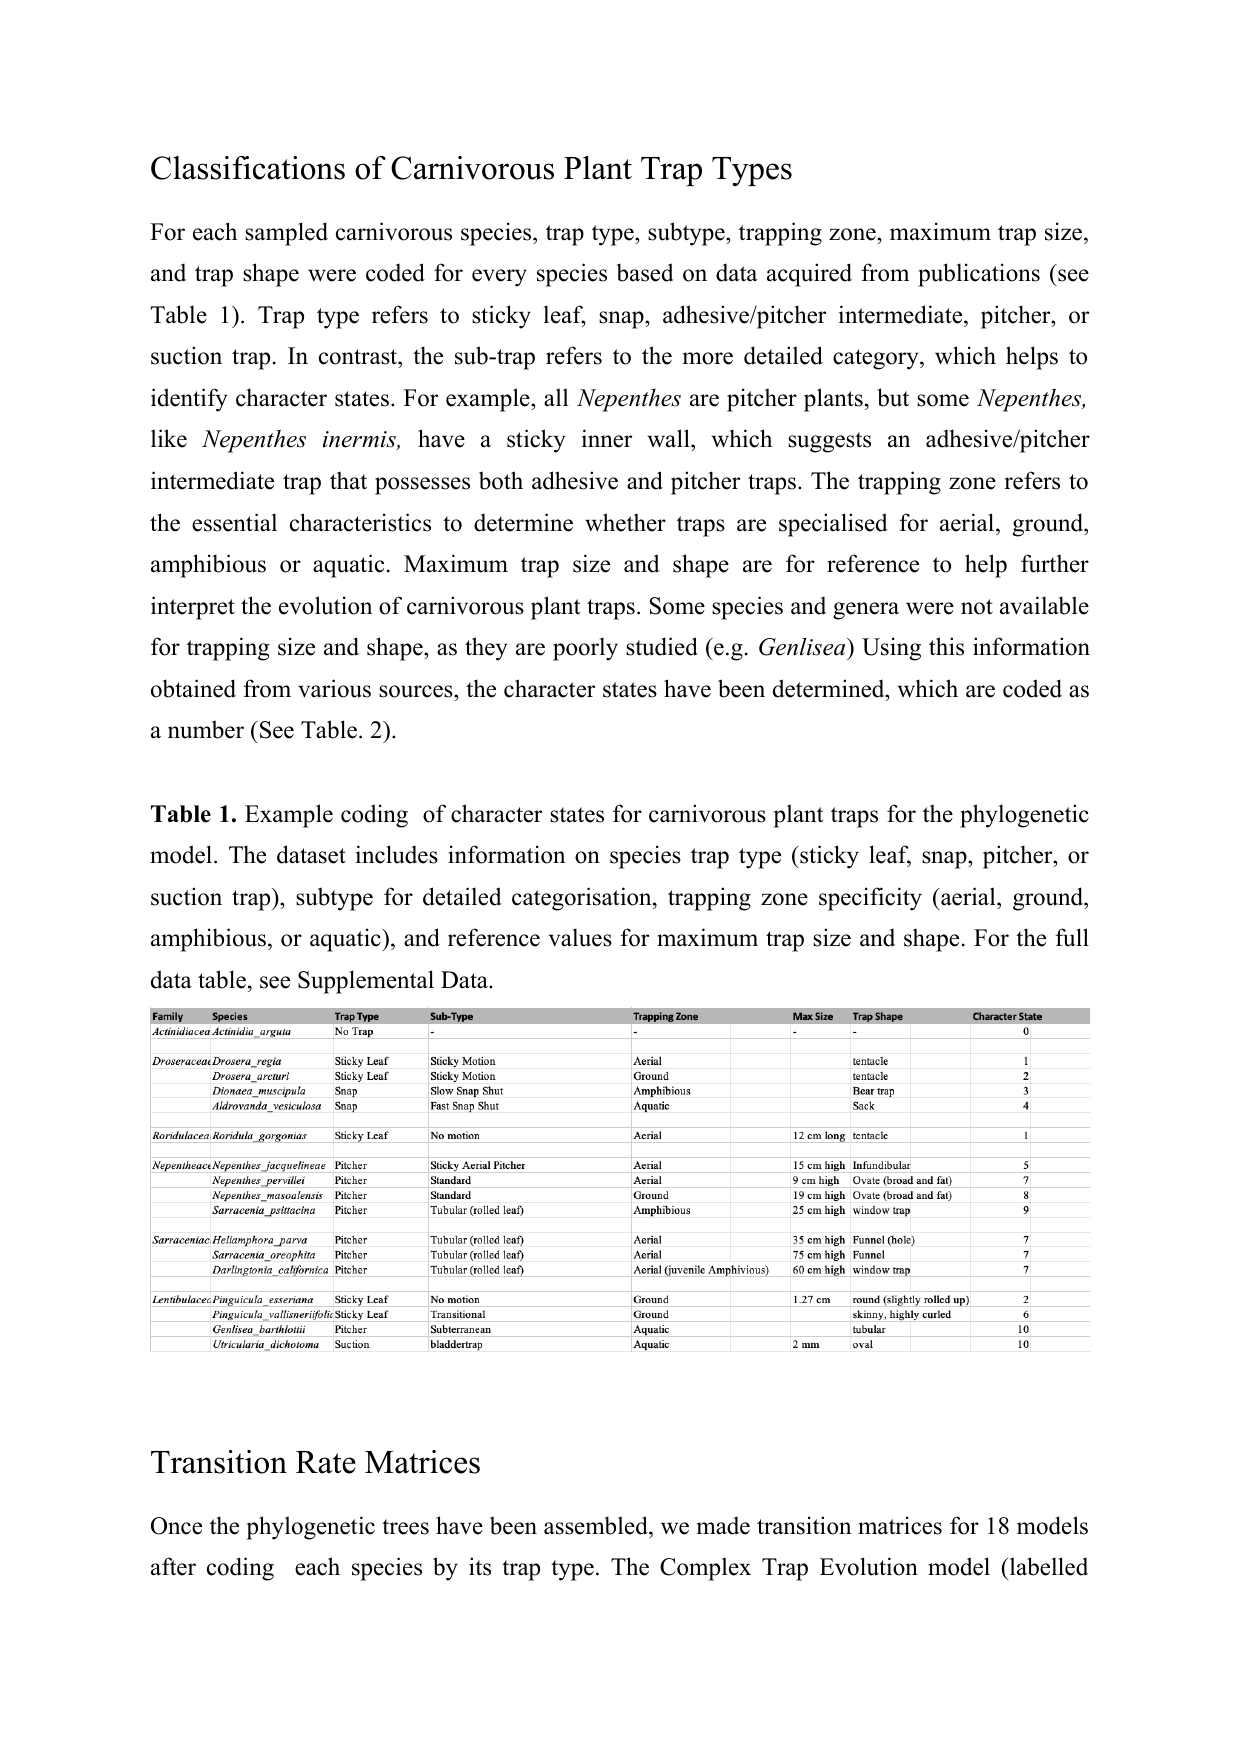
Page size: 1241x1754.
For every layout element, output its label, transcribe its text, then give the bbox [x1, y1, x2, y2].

picture [150, 1007, 1091, 1352]
text Table 1. Example coding of character states for carnivorous plant traps for the phylogenetic model. The dataset includes information on species trap type (sticky leaf, snap, pitcher, or suction trap), subtype for detailed categorisation, trapping zone specificity (aerial, ground, amphibious, or aquatic), and reference values for maximum trap size and shape. For the full data table, see Supplemental Data. [150, 800, 1090, 994]
text For each sampled carnivorous species, trap type, subtype, trapping zone, maximum trap size, and trap shape were coded for every species based on data acquired from publications (see Table 1). Trap type refers to sticky leaf, snap, adhesive/pitcher intermediate, pitcher, or suction trap. In contrast, the sub-trap refers to the more detailed category, which helps to identify character states. For example, all Nepenthes are pitcher plants, but some Nepenthes, like Nepenthes inermis, have a sticky inner wall, which suggests an adhesive/pitcher intermediate trap that possesses both adhesive and pitcher traps. The trapping zone refers to the essential characteristics to determine whether traps are specialised for aerial, ground, amphibious or aquatic. Maximum trap size and shape are for reference to help further interpret the evolution of carnivorous plant traps. Some species and genera were not available for trapping size and shape, as they are poorly studied (e.g. Genlisea) Using this information obtained from various sources, the character states have been determined, which are coded as a number (See Table. 2). [150, 218, 1090, 744]
subtitle Classifications of Carnivorous Plant Trap Types [150, 150, 1090, 187]
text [150, 1512, 1090, 1581]
subtitle Transition Rate Matrices [150, 1444, 1090, 1481]
